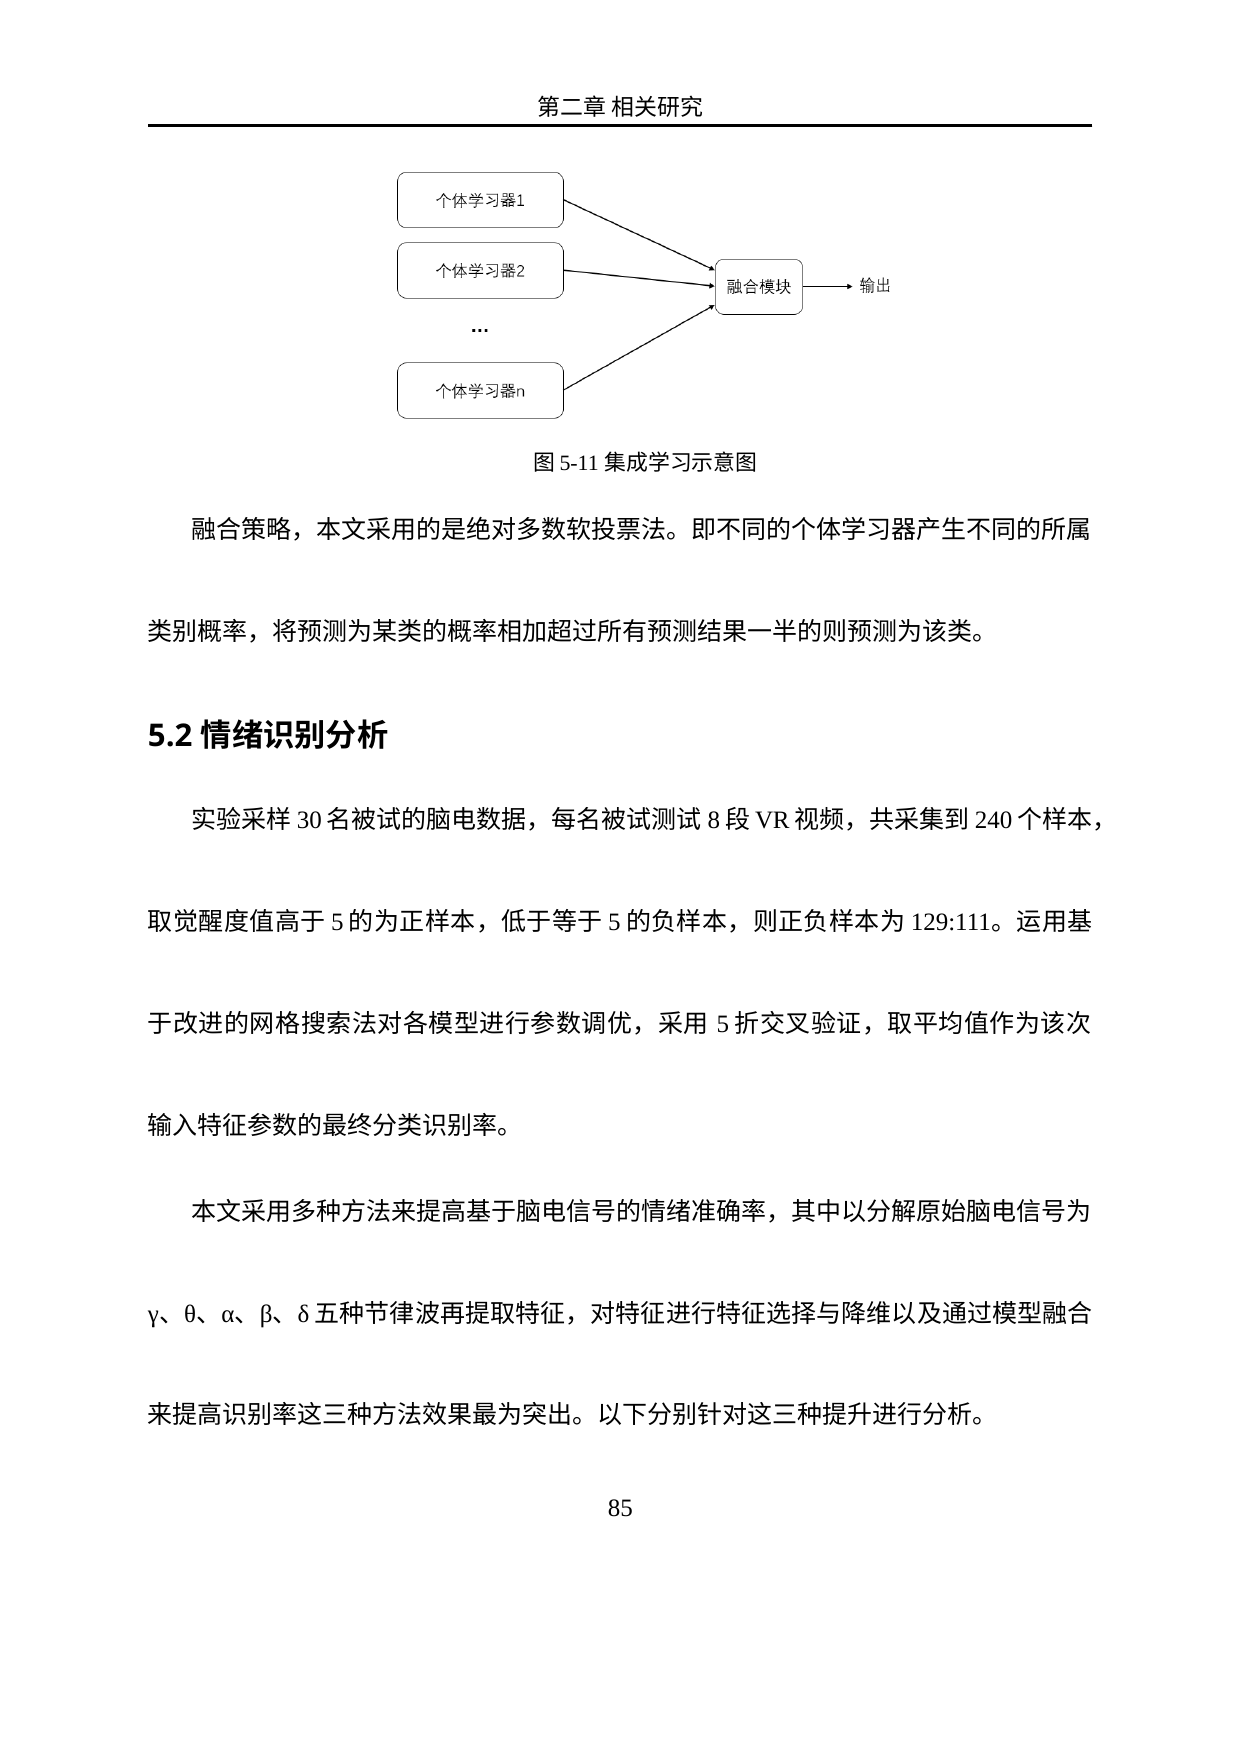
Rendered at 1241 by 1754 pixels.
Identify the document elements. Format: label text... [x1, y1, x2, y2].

text 图5-11 集成学习示意图 [148, 444, 1092, 478]
text 本文采用多种方法来提高基于脑电信号的情绪准确率，其中以分解原始脑电信号为γ、θ、α、β、δ五种节律波再提取特征，对特征进行特征选择与降维以及通过模型融合来提高识别率这三种方法效果最为突出。以下分别针对这三种提升进行分析。 [148, 1175, 1092, 1447]
text 融合策略，本文采用的是绝对多数软投票法。即不同的个体学习器产生不同的所属类别概率，将预测为某类的概率相加超过所有预测结果一半的则预测为该类。 [148, 494, 1092, 664]
text 实验采样30名被试的脑电数据，每名被试测试8段VR视频，共采集到240个样本，取觉醒度值高于5的为正样本，低于等于5的负样本，则正负样本为129:111。运用基于改进的网格搜索法对各模型进行参数调优，采用5折交叉验证，取平均值作为该次输入特征参数的最终分类识别率。 [148, 784, 1092, 1157]
subtitle 5.2 情绪识别分析 [148, 699, 1092, 767]
picture [393, 166, 897, 422]
